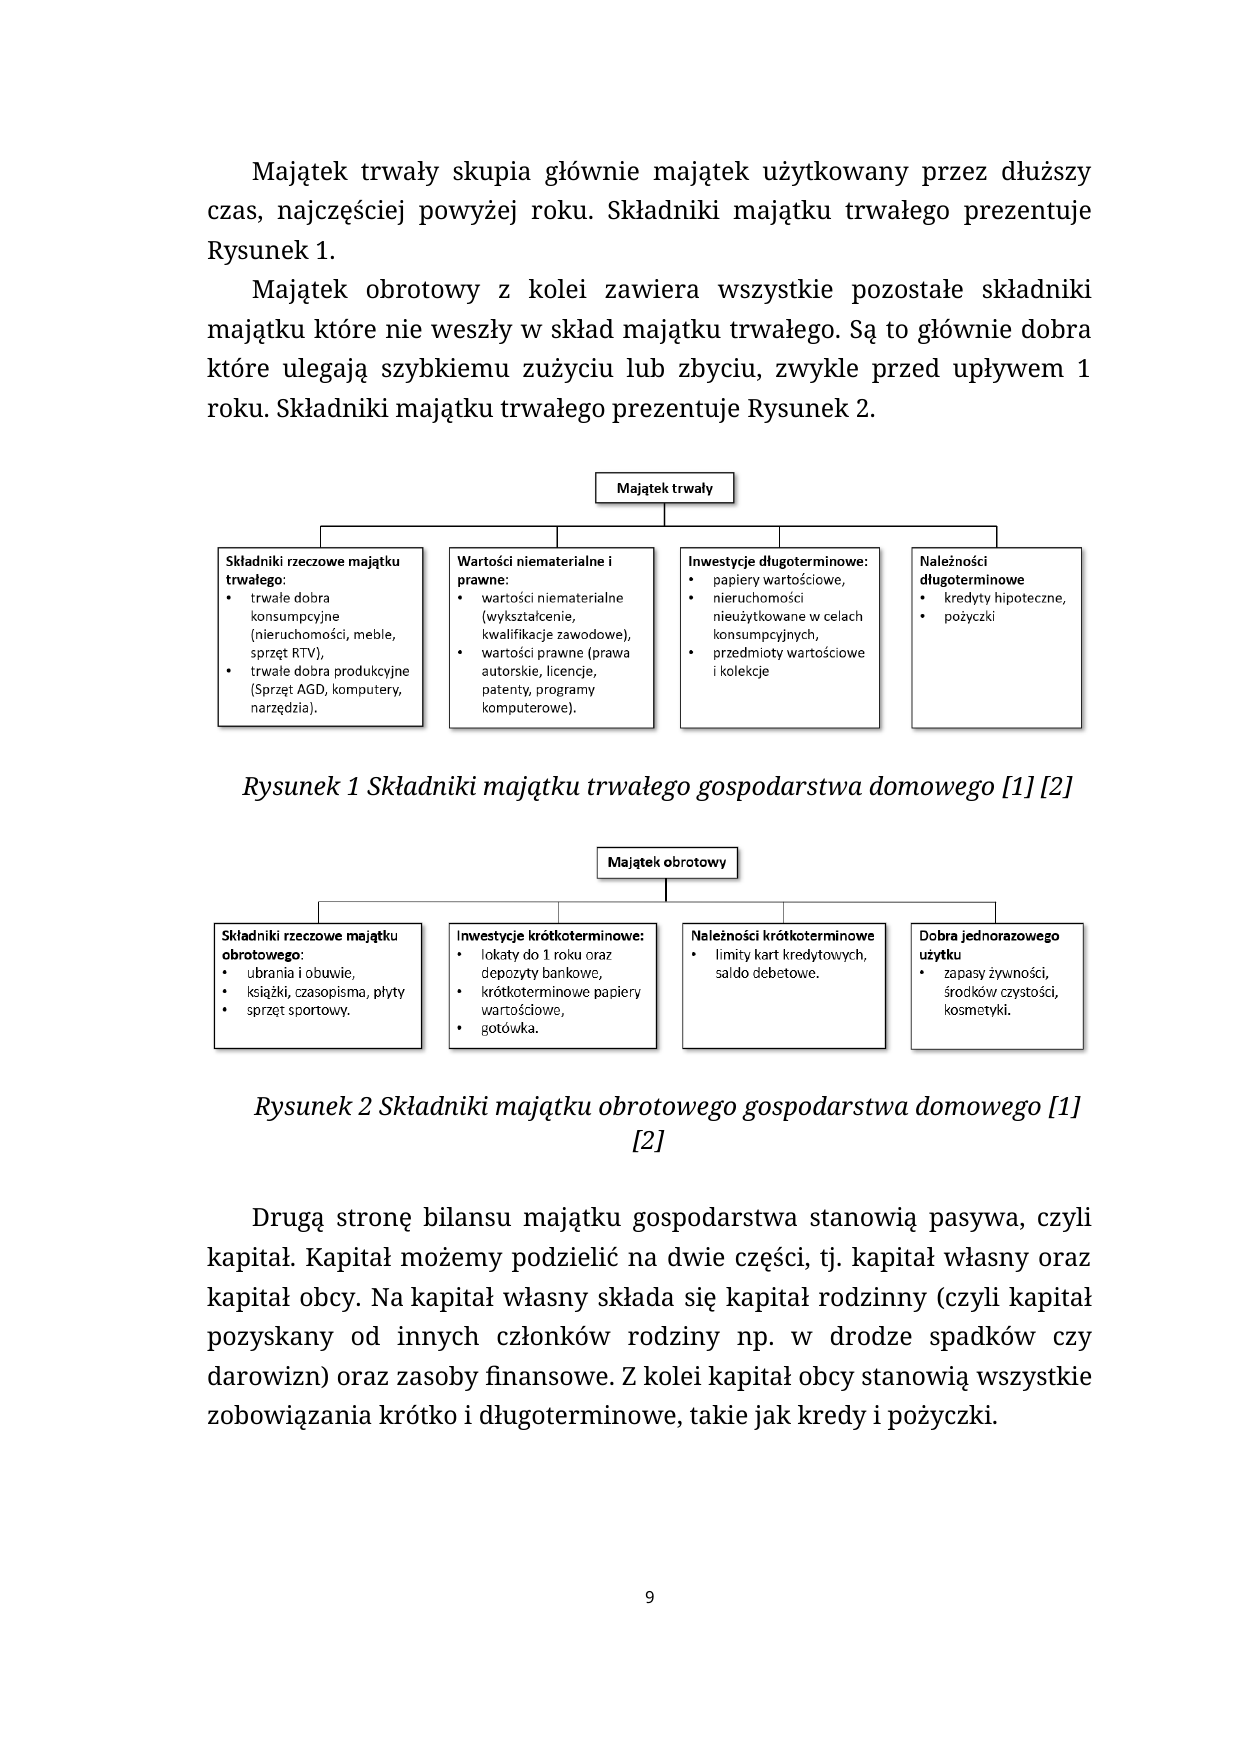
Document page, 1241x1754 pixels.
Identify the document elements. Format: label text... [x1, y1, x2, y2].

text Drugą stronę bilansu majątku gospodarstwa stanowią pasywa, czyli kapitał. Kapitał możemy podzielić na dwie części, tj. kapitał własny oraz kapitał obcy. Na kapitał własny składa się kapitał rodzinny (czyli kapitał pozyskany od innych członków rodziny np. w drodze spadków czy darowizn) oraz zasoby finansowe. Z kolei kapitał obcy stanowią wszystkie zobowiązania krótko i długoterminowe, takie jak kredy i pożyczki. [207, 1194, 1092, 1432]
text Majątek obrotowy z kolei zawiera wszystkie pozostałe składniki majątku które nie weszły w skład majątku trwałego. Są to głównie dobra które ulegają szybkiemu zużyciu lub zbyciu, zwykle przed upływem 1 roku. Składniki majątku trwałego prezentuje Rysunek 2. [207, 266, 1092, 425]
text Rysunek 2 Składniki majątku obrotowego gospodarstwa domowego [207, 1089, 1092, 1157]
text Majątek trwały skupia głównie majątek użytkowany przez dłuższy czas, najczęściej powyżej roku. Składniki majątku trwałego prezentuje Rysunek 1. [207, 148, 1092, 266]
text Rysunek 1 Składniki majątku trwałego gospodarstwa domowego [207, 769, 1092, 803]
picture [206, 462, 1093, 744]
picture [206, 840, 1093, 1064]
